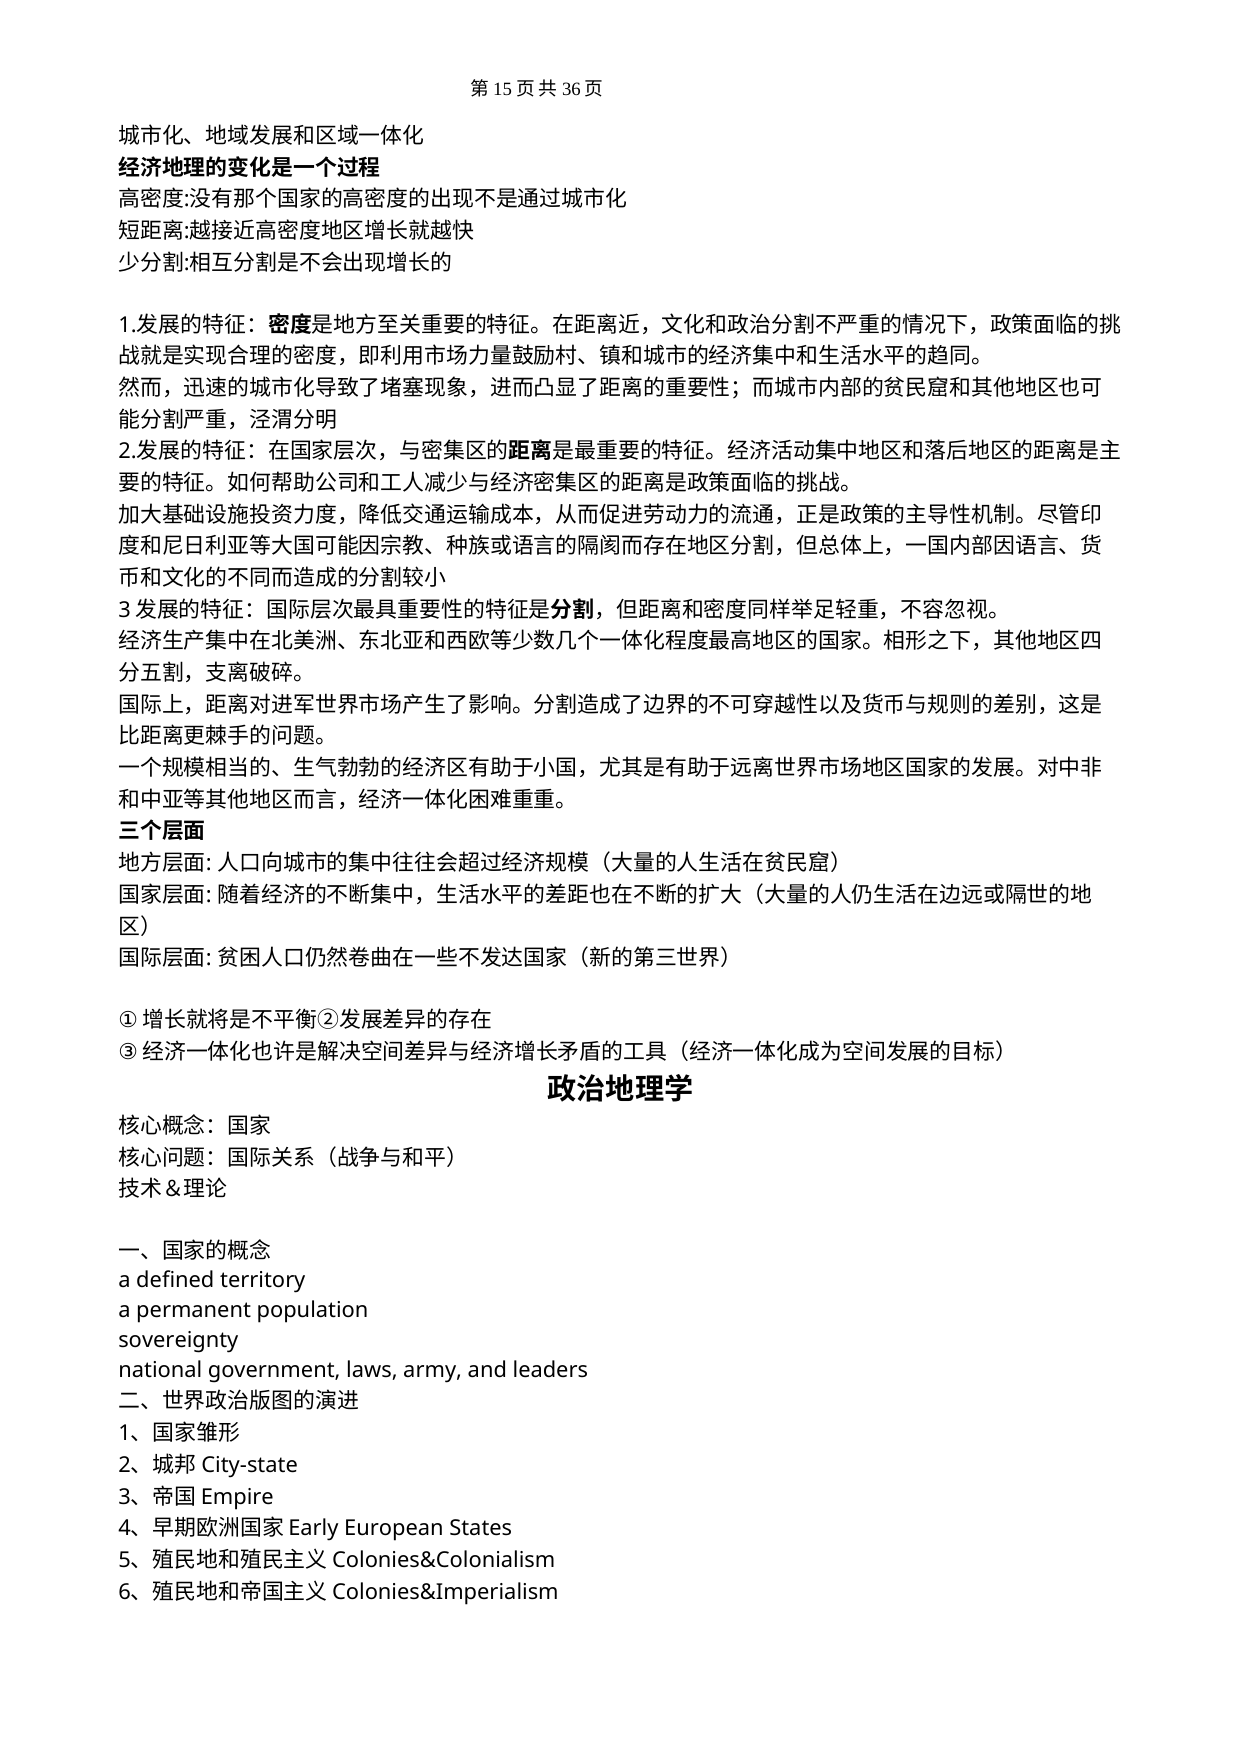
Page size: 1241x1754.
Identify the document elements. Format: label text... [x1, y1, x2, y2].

text 3发展的特征：国际层次最具重要性的特征是分割，但距离和密度同样举足轻重，不容忽视。 [118, 592, 1122, 623]
text 少分割:相互分割是不会出现增长的 [118, 245, 1122, 277]
text 国际层面: 贫困人口仍然卷曲在一些不发达国家（新的第三世界） [118, 940, 1122, 972]
text 地方层面: 人口向城市的集中往往会超过经济规模（大量的人生活在贫民窟） [118, 845, 1122, 877]
text 2、城邦 City-state 3、帝国Empire 4、早期欧洲国家Early European States 5、殖民地和殖民主义Colonies&Colonialism 6、殖民地和帝国主义Colonies&Imperialism [118, 1447, 1122, 1606]
text 一个规模相当的、生气勃勃的经济区有助于小国，尤其是有助于远离世界市场地区国家的发展。对中非和中亚等其他地区而言，经济一体化困难重重。 [118, 750, 1122, 813]
text 1.发展的特征：密度是地方至关重要的特征。在距离近，文化和政治分割不严重的情况下，政策面临的挑战就是实现合理的密度，即利用市场力量鼓励村、镇和城市的经济集中和生活水平的趋同。 [118, 307, 1122, 370]
text 核心概念：国家 [118, 1108, 1122, 1139]
text 国际上，距离对进军世界市场产生了影响。分割造成了边界的不可穿越性以及货币与规则的差别，这是比距离更棘手的问题。 [118, 687, 1122, 750]
list a defined territory [118, 1264, 1122, 1294]
text 城市化、地域发展和区域一体化 [118, 118, 1122, 150]
text 1、国家雏形 [118, 1415, 1122, 1447]
list 二、世界政治版图的演进 [118, 1383, 1122, 1415]
list sovereignty [118, 1324, 1122, 1354]
text 技术＆理论 [118, 1171, 1122, 1203]
list national government, laws, army, and leaders [118, 1354, 1122, 1383]
text 政治地理学 [118, 1066, 1122, 1108]
text 核心问题：国际关系（战争与和平） [118, 1139, 1122, 1171]
text 然而，迅速的城市化导致了堵塞现象，进而凸显了距离的重要性；而城市内部的贫民窟和其他地区也可能分割严重，泾渭分明 [118, 370, 1122, 433]
text ③经济一体化也许是解决空间差异与经济增长矛盾的工具（经济一体化成为空间发展的目标） [118, 1034, 1122, 1066]
text 高密度:没有那个国家的高密度的出现不是通过城市化 [118, 181, 1122, 213]
text 国家层面: 随着经济的不断集中，生活水平的差距也在不断的扩大（大量的人仍生活在边远或隔世的地区） [118, 877, 1122, 940]
text 加大基础设施投资力度，降低交通运输成本，从而促进劳动力的流通，正是政策的主导性机制。尽管印度和尼日利亚等大国可能因宗教、种族或语言的隔阂而存在地区分割，但总体上，一国内部因语言、货币和文化的不同而造成的分割较小 [118, 497, 1122, 592]
list 国家的概念 [118, 1233, 1122, 1264]
text 经济地理的变化是一个过程 [118, 150, 1122, 181]
list a permanent population [118, 1294, 1122, 1324]
text 三个层面 [118, 813, 1122, 845]
list 2.发展的特征：在国家层次，与密集区的距离是最重要的特征。经济活动集中地区和落后地区的距离是主要的特征。如何帮助公司和工人减少与经济密集区的距离是政策面临的挑战。 [118, 433, 1122, 497]
text 经济生产集中在北美洲、东北亚和西欧等少数几个一体化程度最高地区的国家。相形之下，其他地区四分五割，支离破碎。 [118, 623, 1122, 687]
text ①增长就将是不平衡②发展差异的存在 [118, 1002, 1122, 1034]
text 短距离:越接近高密度地区增长就越快 [118, 213, 1122, 245]
